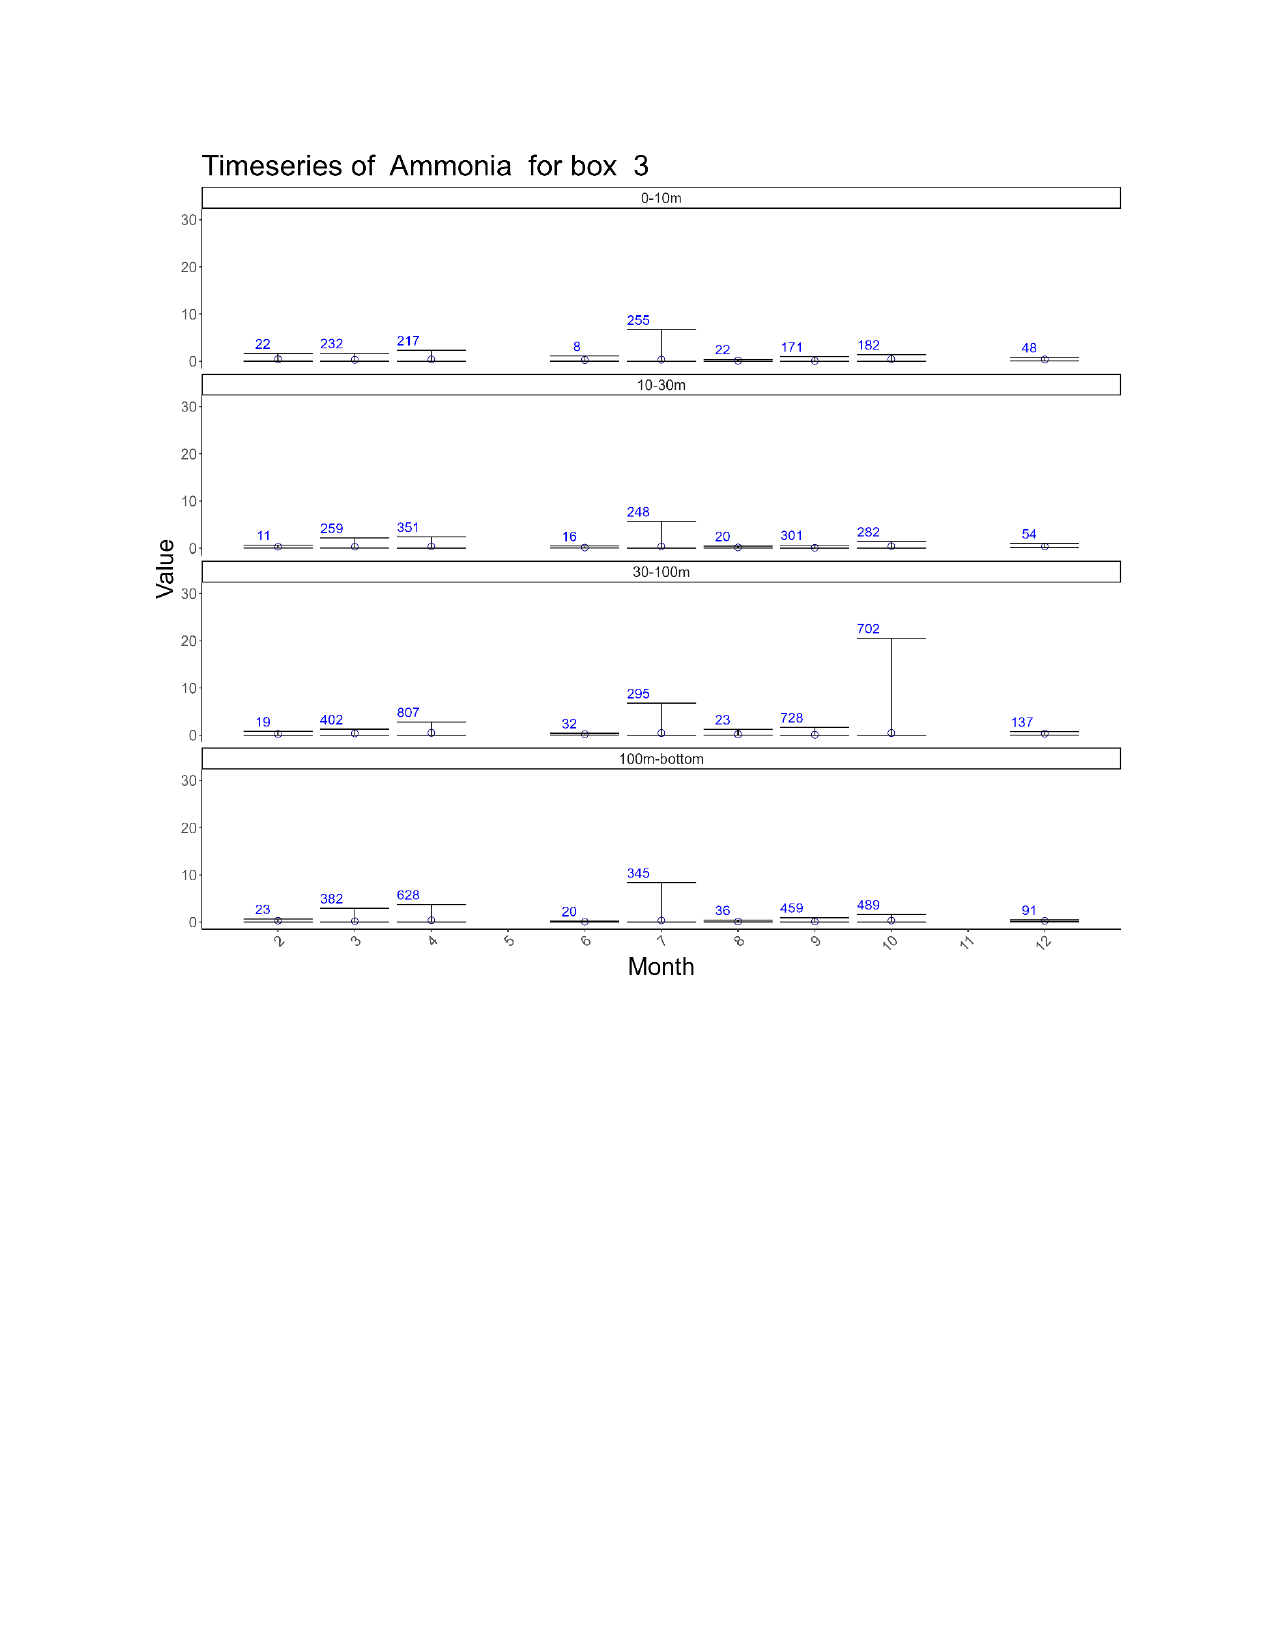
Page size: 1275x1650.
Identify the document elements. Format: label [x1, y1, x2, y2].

picture [150, 150, 1125, 985]
